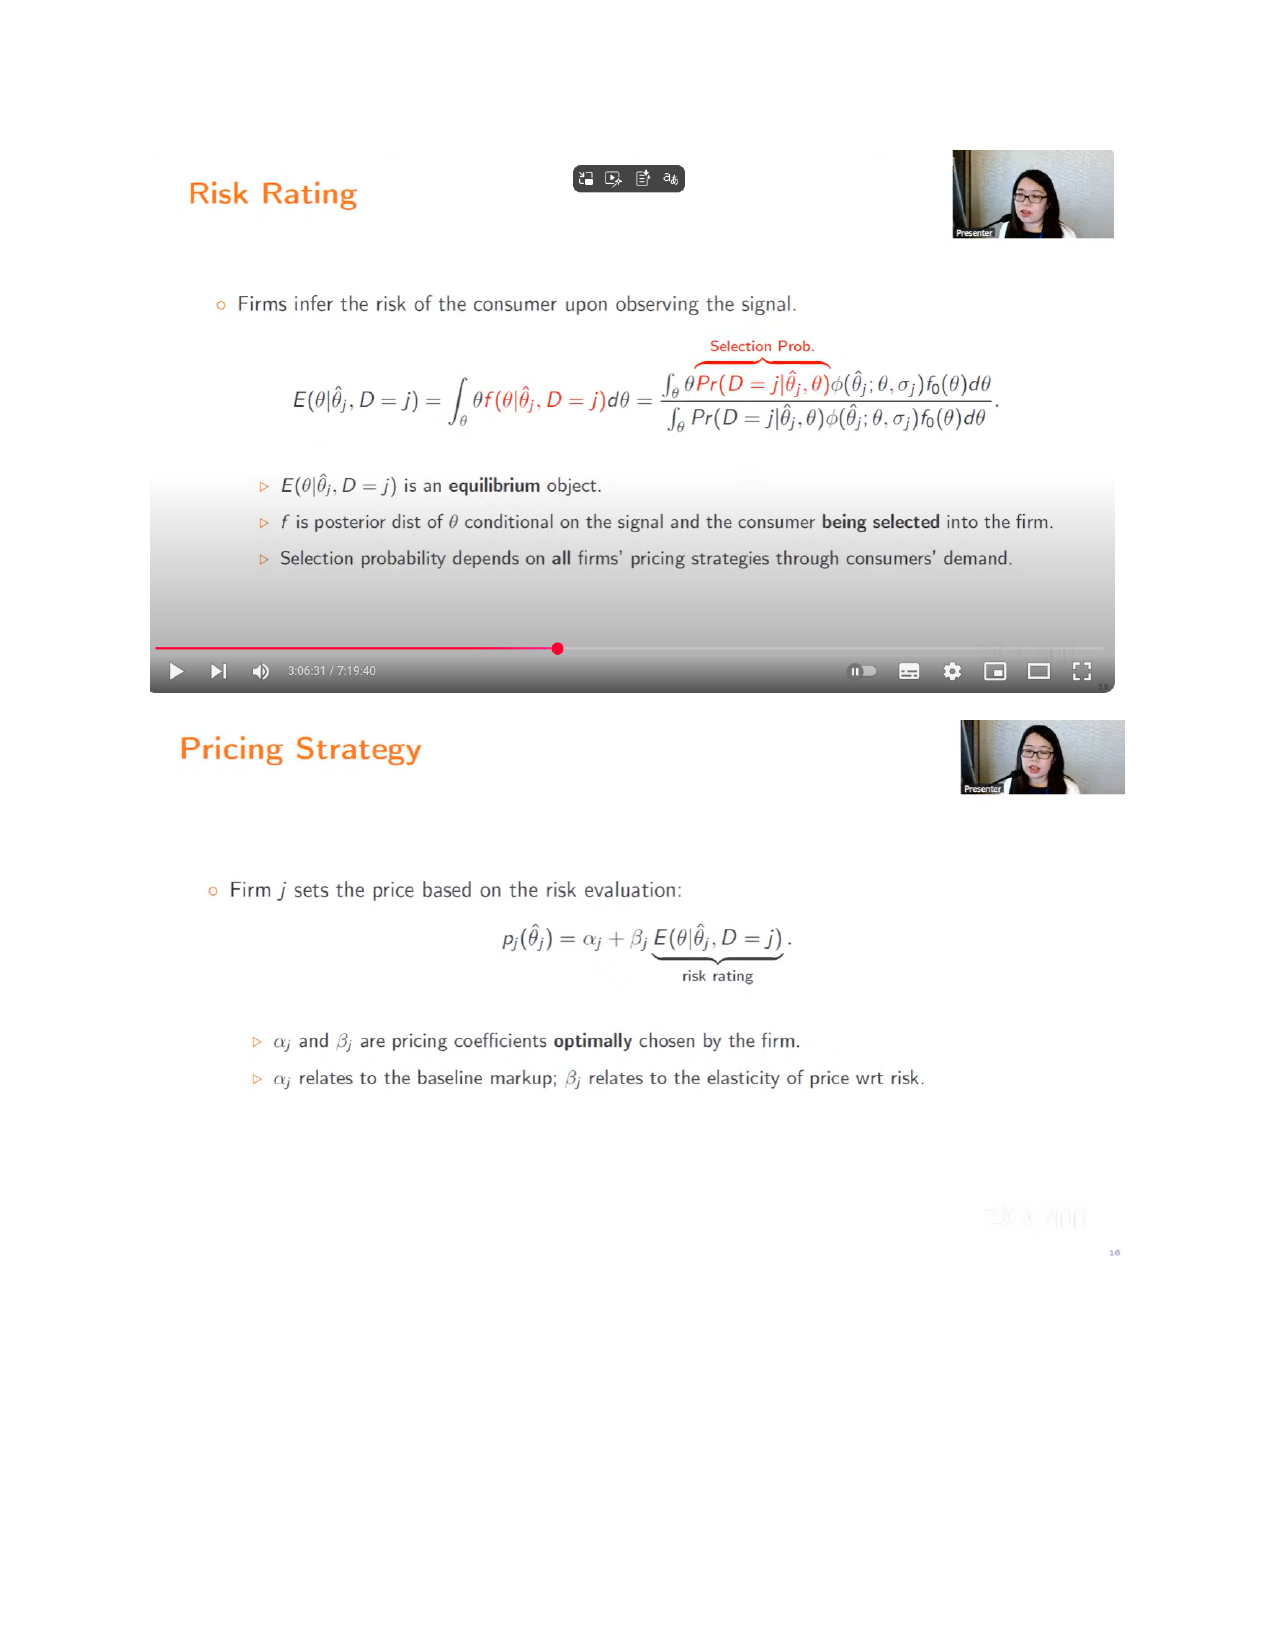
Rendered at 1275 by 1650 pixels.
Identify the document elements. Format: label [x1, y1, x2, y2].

picture [150, 720, 1125, 1268]
picture [150, 150, 1125, 699]
